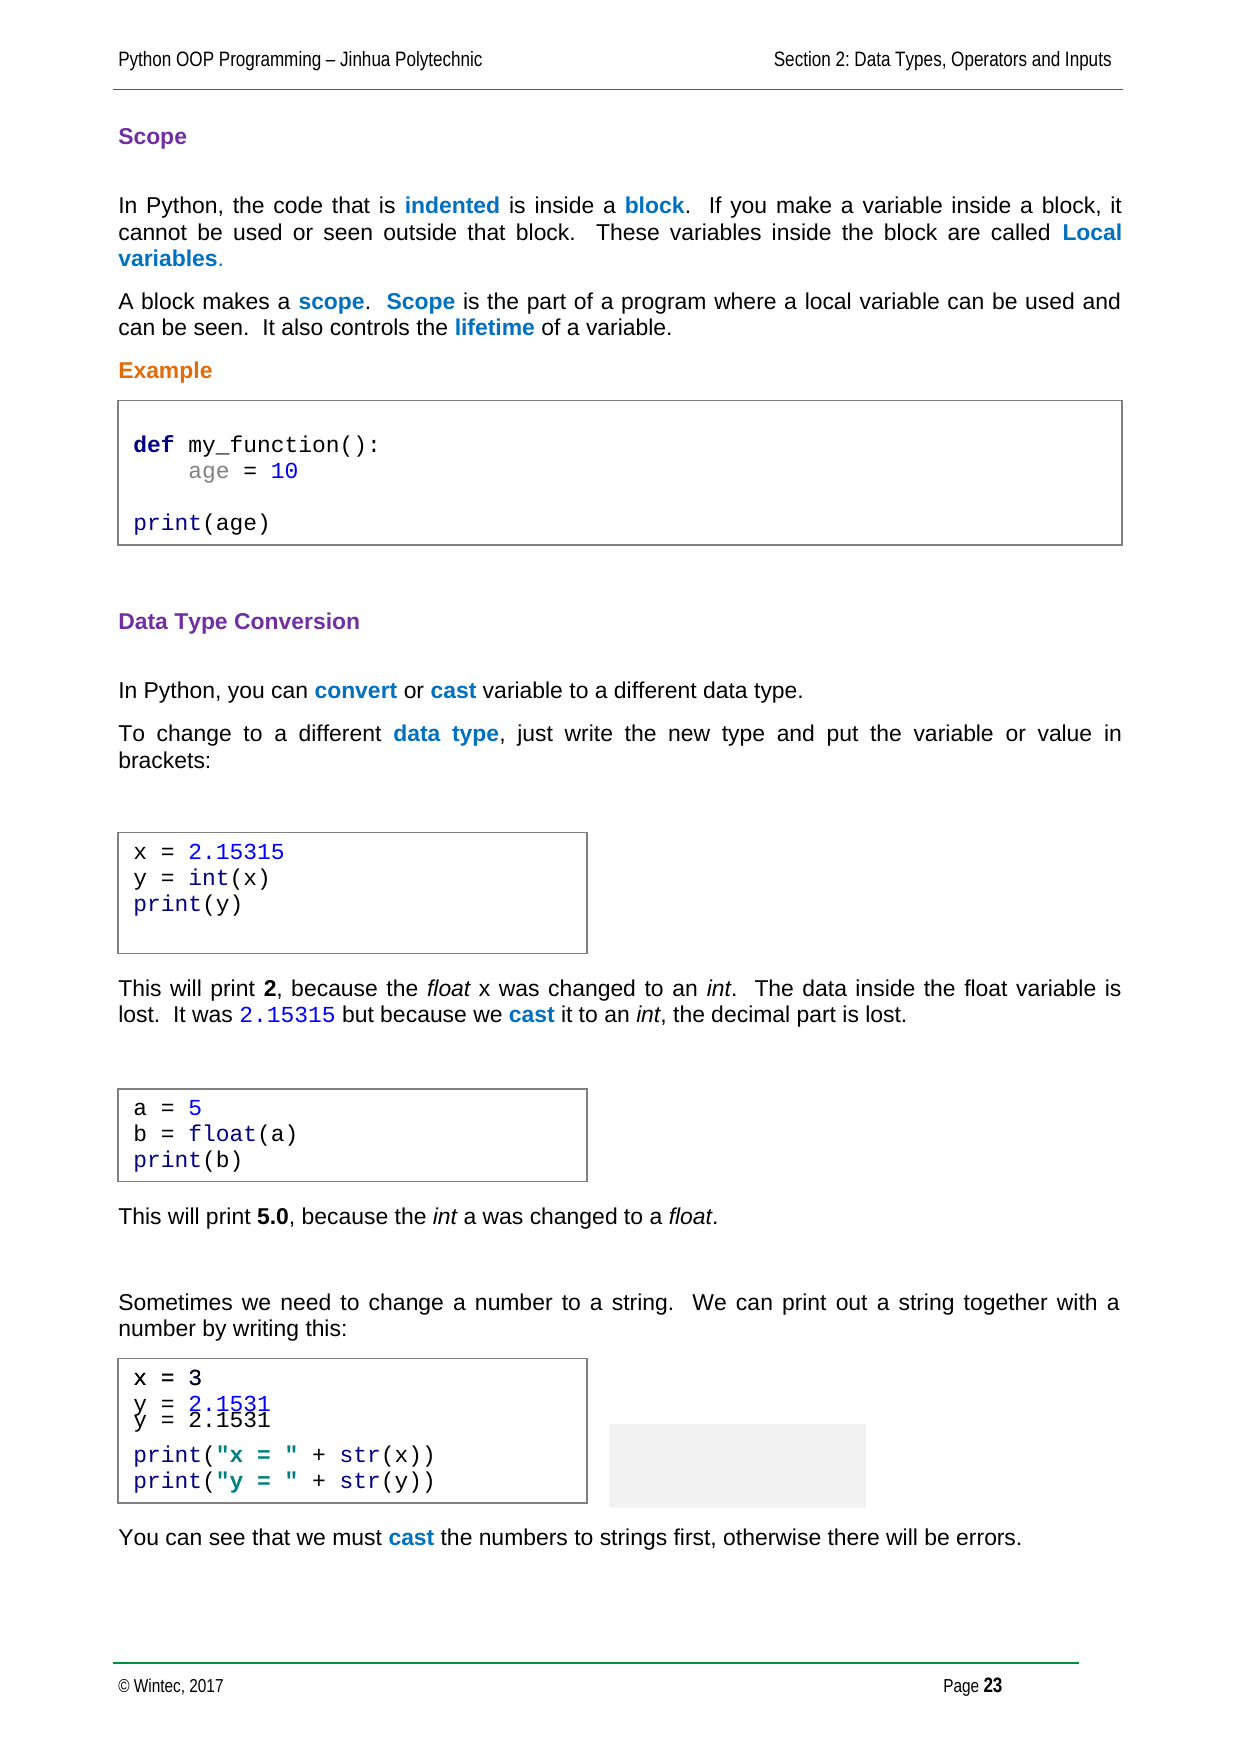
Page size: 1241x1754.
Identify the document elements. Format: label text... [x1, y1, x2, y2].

text This will print 5.0, because the int a was changed to a float. [118, 1203, 1122, 1229]
text To change to a different data type, just write the new type and put the variable or value in brackets: [118, 720, 1122, 773]
text Sometimes we need to change a number to a string. We can print out a string together with a number by writing this: [118, 1289, 1122, 1342]
text In Python, you can convert or cast variable to a different data type. [118, 677, 1122, 704]
text This will print 2, because the float x was changed to an int. The data inside the float variable is lost. It was 2.15315 but because we cast it to an int, the decimal part is lost. [118, 975, 1122, 1029]
text A block makes a scope. Scope is the part of a program where a local variable can be used and can be seen. It also controls the lifetime of a variable. [118, 288, 1122, 341]
text Scope [118, 123, 1122, 149]
text Data Type Conversion [118, 608, 1122, 634]
text You can see that we must cast the numbers to strings first, otherwise there will be errors. [118, 1524, 1122, 1551]
text In Python, the code that is indented is inside a block. If you make a variable inside a block, it cannot be used or seen outside that block. These variables inside the block are called Local variables. [118, 192, 1122, 271]
text Example [118, 357, 1122, 384]
